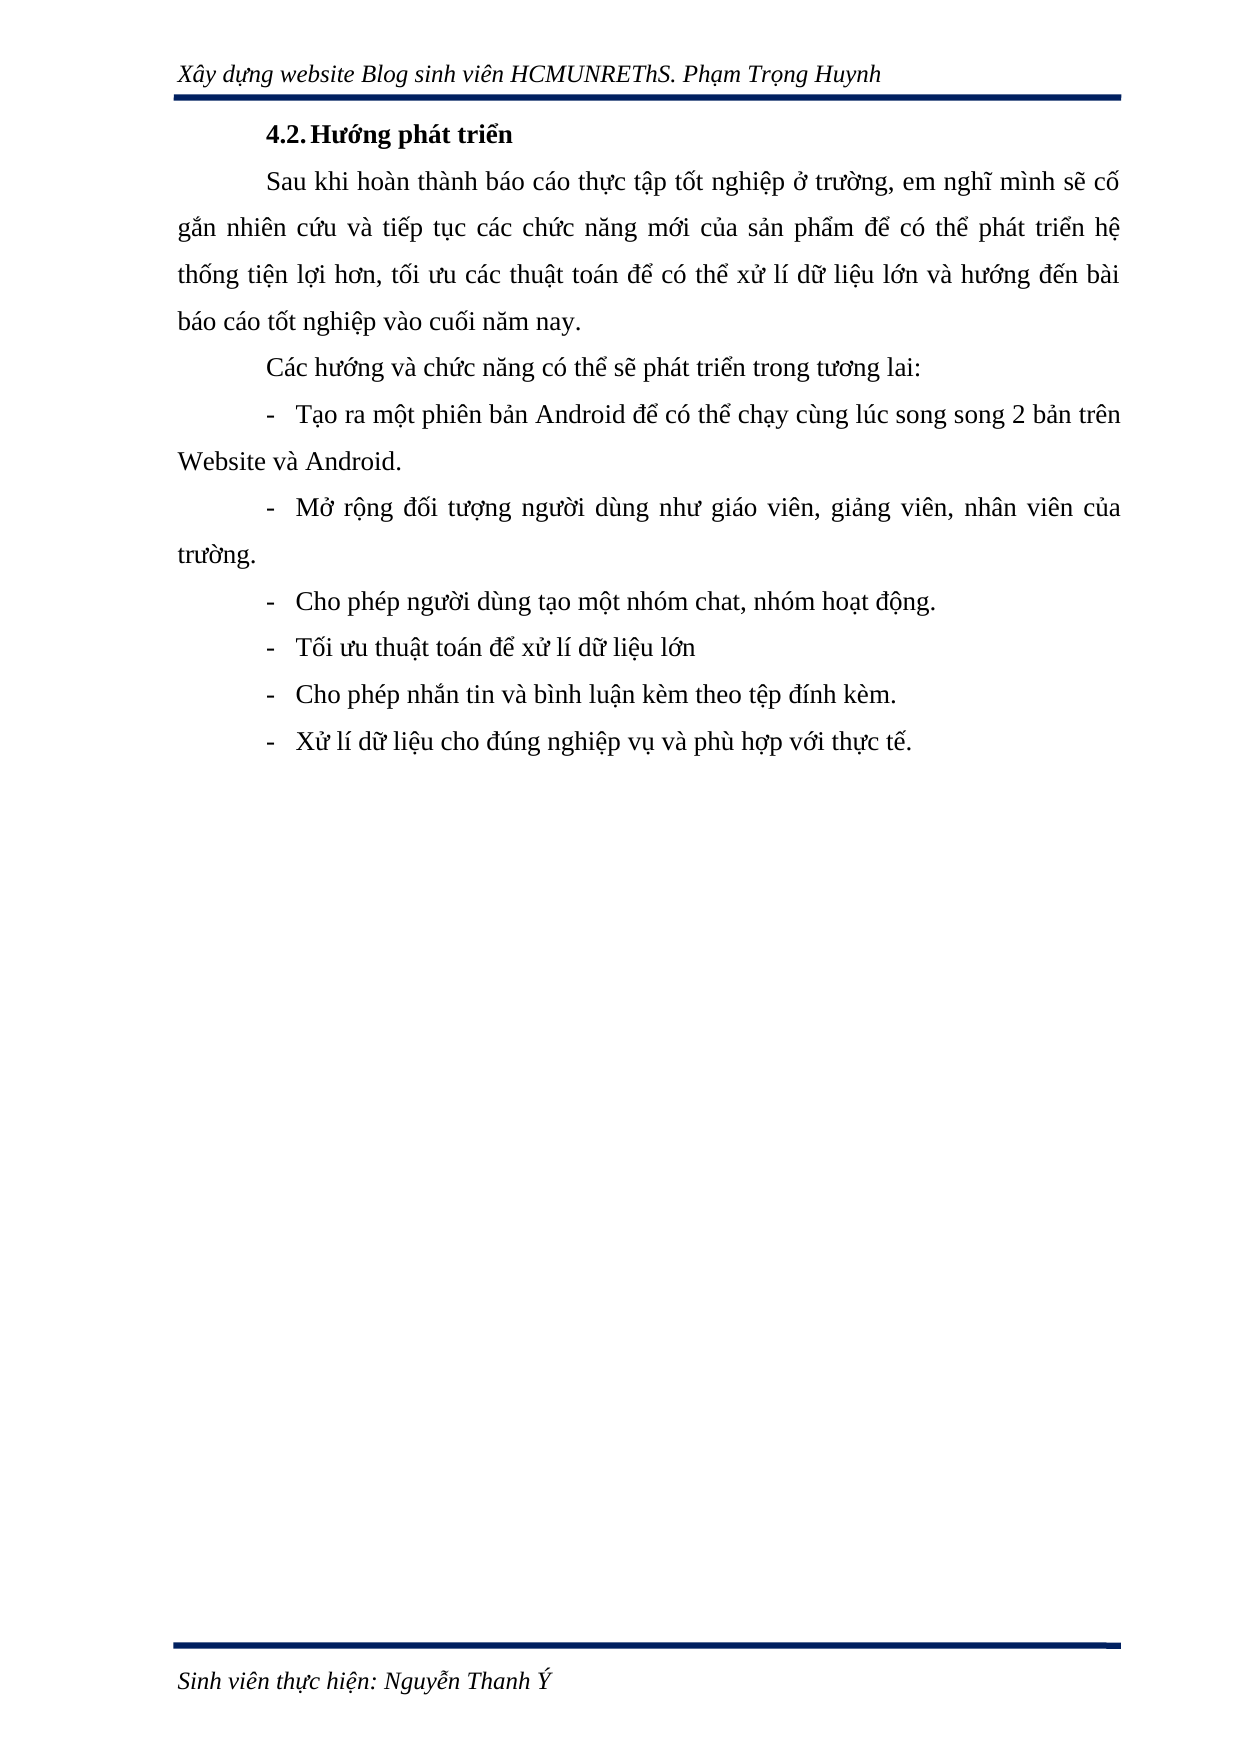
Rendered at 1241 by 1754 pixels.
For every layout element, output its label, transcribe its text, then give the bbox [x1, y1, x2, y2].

text Sau khi hoàn thành báo cáo thực tập tốt nghiệp ở trường, em nghĩ mình sẽ cố gắn nhiên cứu và tiếp tục các chức năng mới của sản phẩm để có thể phát triển hệ thống tiện lợi hơn, tối ưu các thuật toán để có thể xử lí dữ liệu lớn và hướng đến bài báo cáo tốt nghiệp vào cuối năm nay. [177, 165, 1122, 336]
list Cho phép người dùng tạo một nhóm chat, nhóm hoạt động. [177, 585, 1122, 616]
list Mở rộng đối tượng người dùng như giáo viên, giảng viên, nhân viên của trường. [177, 491, 1122, 569]
list Tối ưu thuật toán để xử lí dữ liệu lớn [177, 631, 1122, 663]
subtitle Hướng phát triển [177, 118, 1122, 149]
list Cho phép nhắn tin và bình luận kèm theo tệp đính kèm. [177, 678, 1122, 709]
list Tạo ra một phiên bản Android để có thể chạy cùng lúc song song 2 bản trên Website và Android. [177, 398, 1122, 476]
text Các hướng và chức năng có thể sẽ phát triển trong tương lai: [177, 351, 1122, 383]
list Xử lí dữ liệu cho đúng nghiệp vụ và phù hợp với thực tế. [177, 725, 1122, 756]
